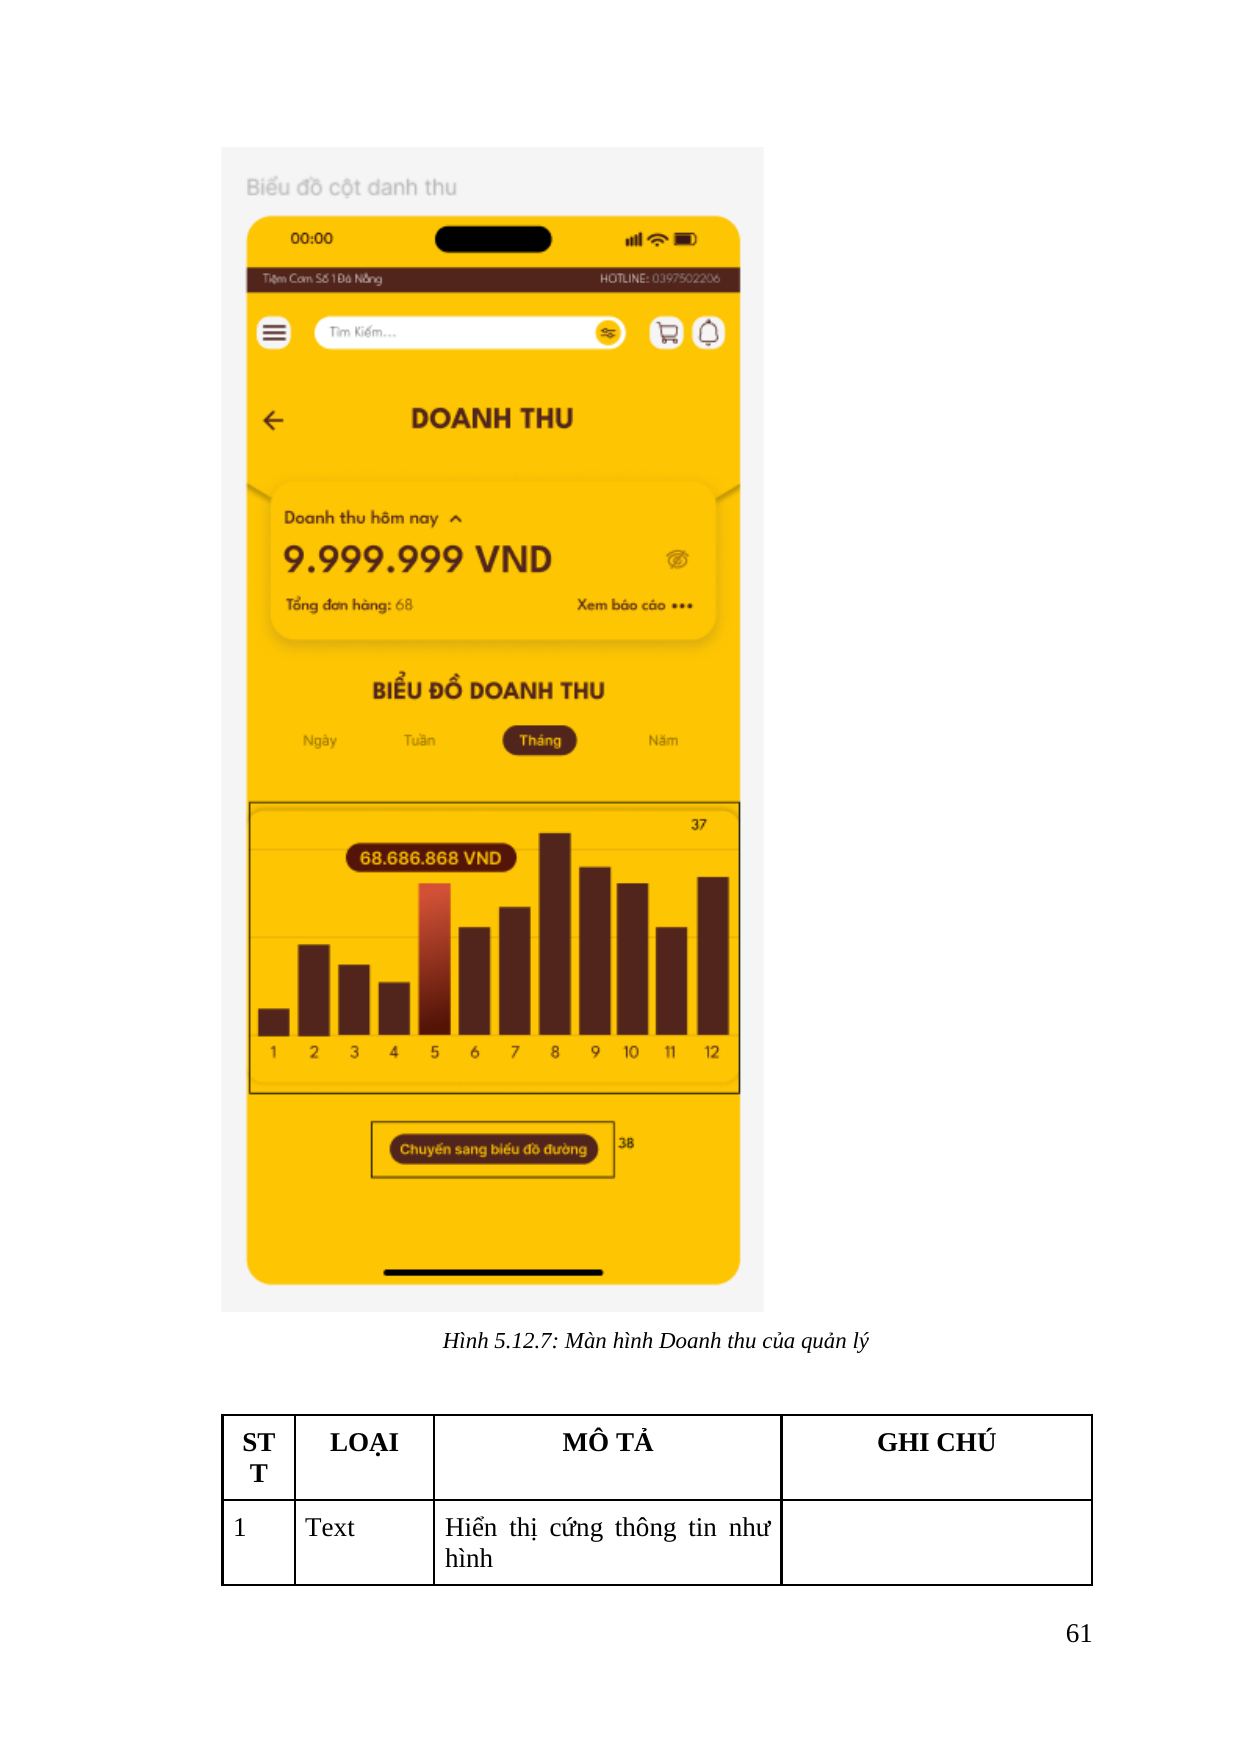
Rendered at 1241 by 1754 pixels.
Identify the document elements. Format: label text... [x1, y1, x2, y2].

table_cell Text [296, 1501, 433, 1584]
table_header GHI CHÚ [783, 1416, 1091, 1499]
text Hình 5.12.7: Màn hình Doanh thu của quản lý [221, 1327, 1092, 1354]
table_cell 1 [224, 1501, 294, 1584]
table_cell Hiển thị cứng thông tin như hình [435, 1501, 780, 1584]
table_header MÔ TẢ [435, 1416, 780, 1499]
table_header LOẠI [296, 1416, 433, 1499]
table_header STT [224, 1416, 294, 1499]
table_cell [783, 1501, 1091, 1584]
picture [221, 147, 764, 1312]
